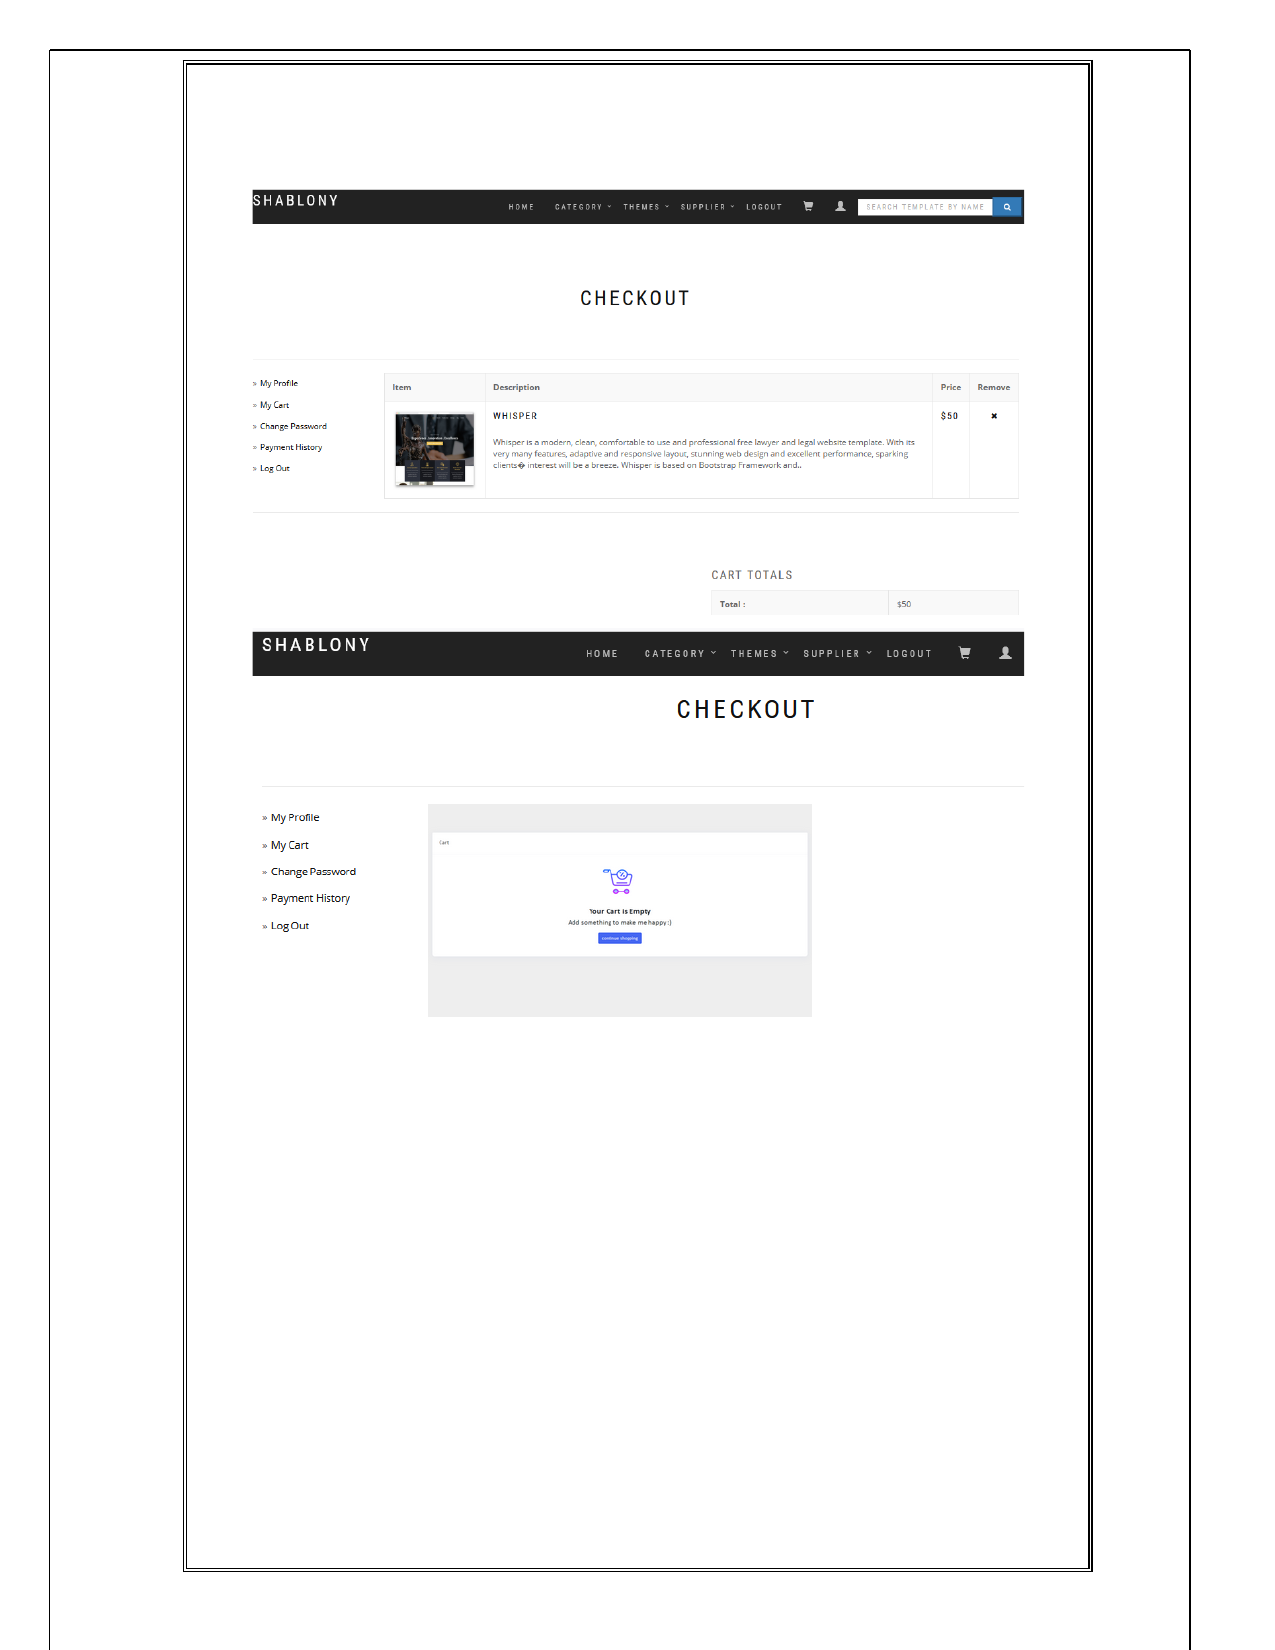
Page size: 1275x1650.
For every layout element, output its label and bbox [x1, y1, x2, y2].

picture [252, 628, 1025, 1079]
picture [252, 189, 1025, 615]
